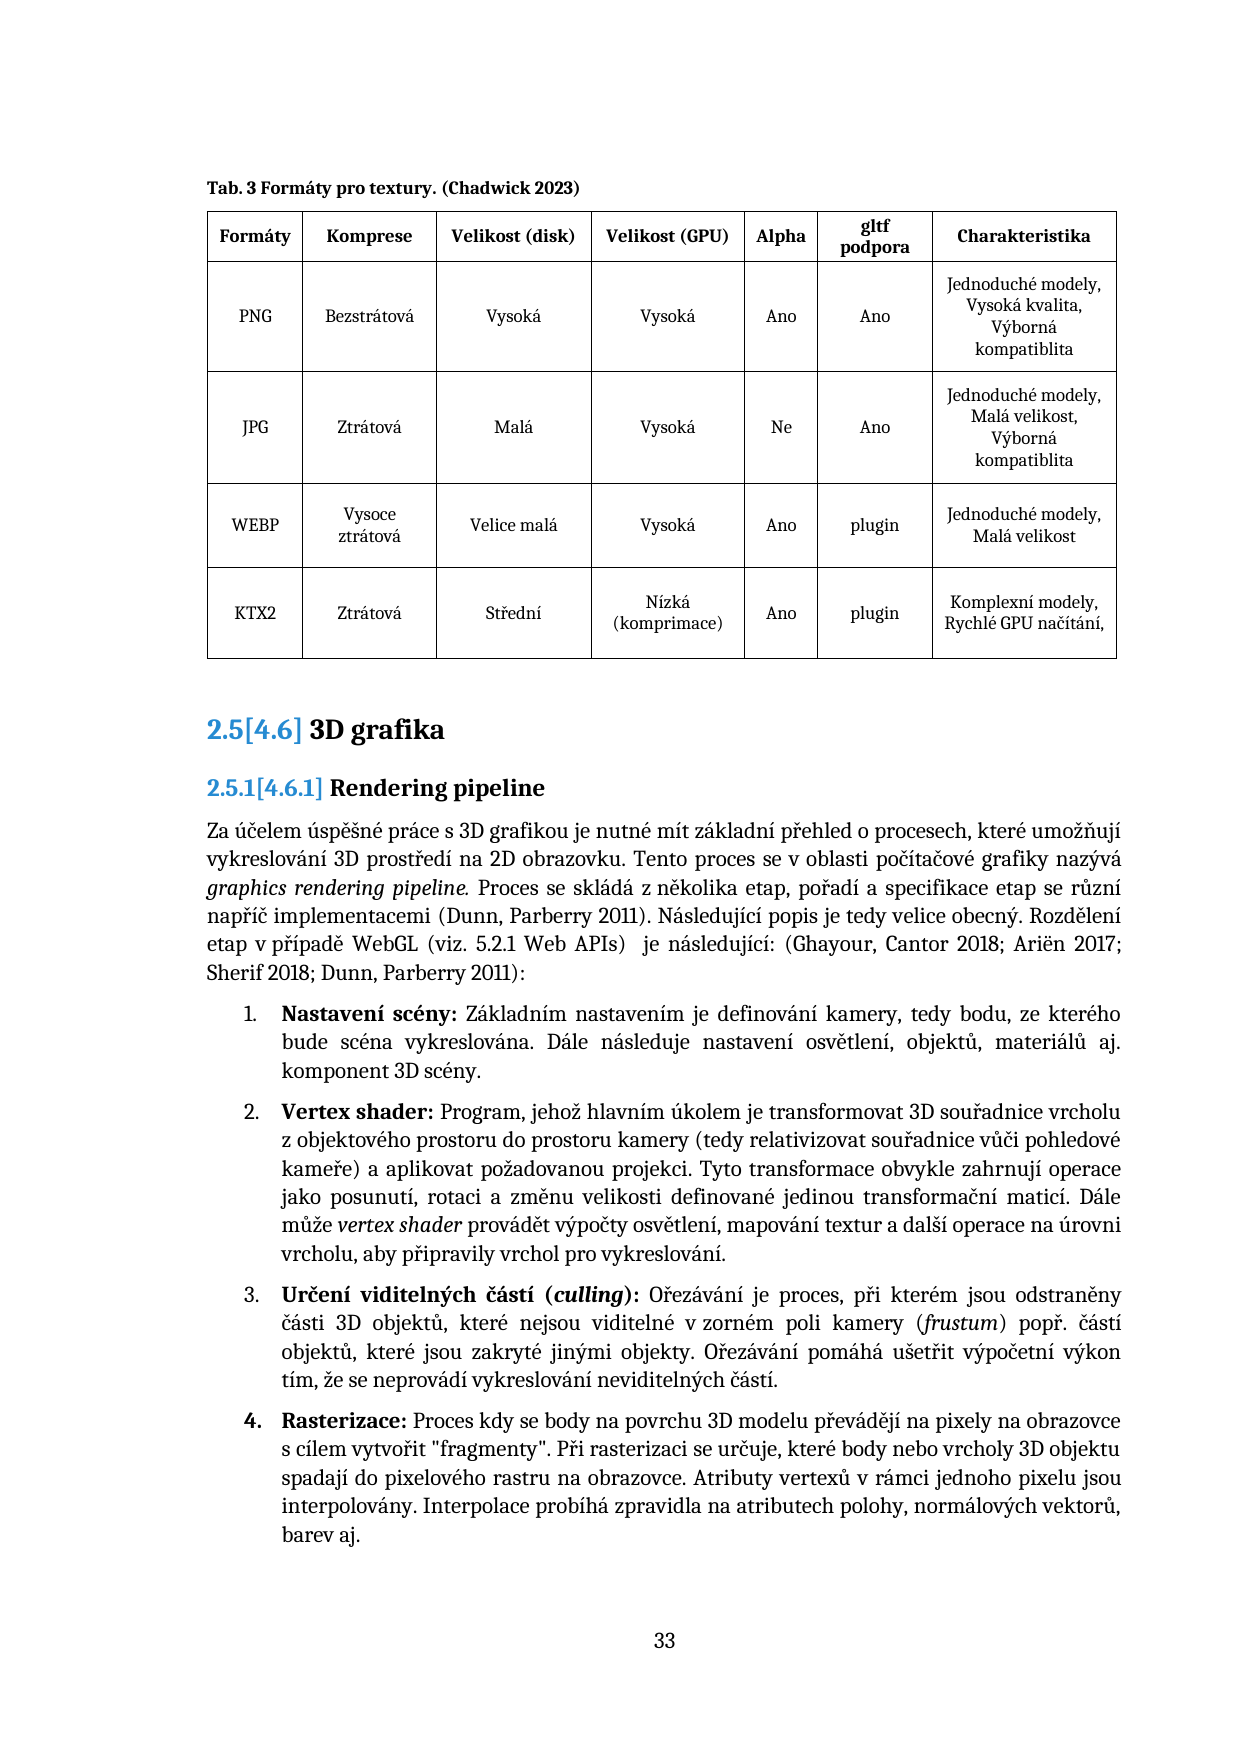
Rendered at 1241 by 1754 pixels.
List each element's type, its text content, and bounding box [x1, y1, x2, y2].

table_cell Komplexní modely, Rychlé GPU načítání, [933, 568, 1116, 658]
table_cell Ztrátová [303, 372, 436, 483]
table_cell PNG [208, 262, 302, 371]
list Rasterizace: Proces kdy se body na povrchu 3D modelu převádějí na pixely na obrazovce s cílem vytvořit "fragmenty". Při rasterizaci se určuje, které body nebo vrcholy 3D objektu spadají do pixelového rastru na obrazovce. Atributy vertexů v rámci jednoho pixelu jsou interpolovány. Interpolace probíhá zpravidla na atributech polohy, normálových vektorů, barev aj. [244, 1408, 1122, 1548]
list Nastavení scény: Základním nastavením je definování kamery, tedy bodu, ze kterého bude scéna vykreslována. Dále následuje nastavení osvětlení, objektů, materiálů aj. komponent 3D scény. [244, 1001, 1122, 1084]
table_header gltf podpora [818, 212, 932, 261]
table_header Velikost (GPU) [592, 212, 744, 261]
table_cell Vysoká [592, 262, 744, 371]
table_cell Ano [745, 568, 817, 658]
table_cell Jednoduché modely, Vysoká kvalita, Výborná kompatiblita [933, 262, 1116, 371]
subtitle 3D grafika [207, 713, 1122, 746]
table_cell plugin [818, 484, 932, 567]
table_cell Jednoduché modely, Malá velikost [933, 484, 1116, 567]
table_cell Ztrátová [303, 568, 436, 658]
list Vertex shader: Program, jehož hlavním úkolem je transformovat 3D souřadnice vrcholu z objektového prostoru do prostoru kamery (tedy relativizovat souřadnice vůči pohledové kameře) a aplikovat požadovanou projekci. Tyto transformace obvykle zahrnují operace jako posunutí, rotaci a změnu velikosti definované jedinou transformační maticí. Dále může vertex shader provádět výpočty osvětlení, mapování textur a další operace na úrovni vrcholu, aby připravily vrchol pro vykreslování. [244, 1098, 1122, 1267]
table_cell Ano [818, 262, 932, 371]
table_header Formáty [208, 212, 302, 261]
table_cell Střední [437, 568, 591, 658]
table_cell Ano [818, 372, 932, 483]
subtitle Rendering pipeline [207, 774, 1122, 803]
table_cell Velice malá [437, 484, 591, 567]
table_cell Bezstrátová [303, 262, 436, 371]
text Za účelem úspěšné práce s 3D grafikou je nutné mít základní přehled o procesech, které umožňují vykreslování 3D prostředí na 2D obrazovku. Tento proces se v oblasti počítačové grafiky nazývá graphics rendering pipeline. Proces se skládá z několika etap, pořadí a specifikace etap se různí napříč implementacemi (Dunn, Parberry 2011). Následující popis je tedy velice obecný. Rozdělení etap v případě WebGL (viz. 4.2.1 Web APIs) je následující: (Ghayour, Cantor 2018; Ariën 2017; Sherif 2018; Dunn, Parberry 2011): [207, 817, 1122, 986]
table_header Komprese [303, 212, 436, 261]
table_cell Ano [745, 262, 817, 371]
table_cell Jednoduché modely, Malá velikost, Výborná kompatiblita [933, 372, 1116, 483]
table_cell WEBP [208, 484, 302, 567]
table_cell Vysoká [592, 484, 744, 567]
text Tab. 3 Formáty pro textury. (Chadwick 2023) [207, 177, 1122, 199]
table_cell JPG [208, 372, 302, 483]
table_cell Nízká (komprimace) [592, 568, 744, 658]
table_cell KTX2 [208, 568, 302, 658]
table_header Velikost (disk) [437, 212, 591, 261]
table_header Alpha [745, 212, 817, 261]
table_cell Vysoká [592, 372, 744, 483]
table_cell plugin [818, 568, 932, 658]
table_header Charakteristika [933, 212, 1116, 261]
table_cell Ne [745, 372, 817, 483]
table_cell Vysoce ztrátová [303, 484, 436, 567]
list Určení viditelných částí (culling): Ořezávání je proces, při kterém jsou odstraněny části 3D objektů, které nejsou viditelné v zorném poli kamery (frustum) popř. částí objektů, které jsou zakryté jinými objekty. Ořezávání pomáhá ušetřit výpočetní výkon tím, že se neprovádí vykreslování neviditelných částí. [244, 1282, 1122, 1393]
table_cell Ano [745, 484, 817, 567]
table_cell Malá [437, 372, 591, 483]
table_cell Vysoká [437, 262, 591, 371]
